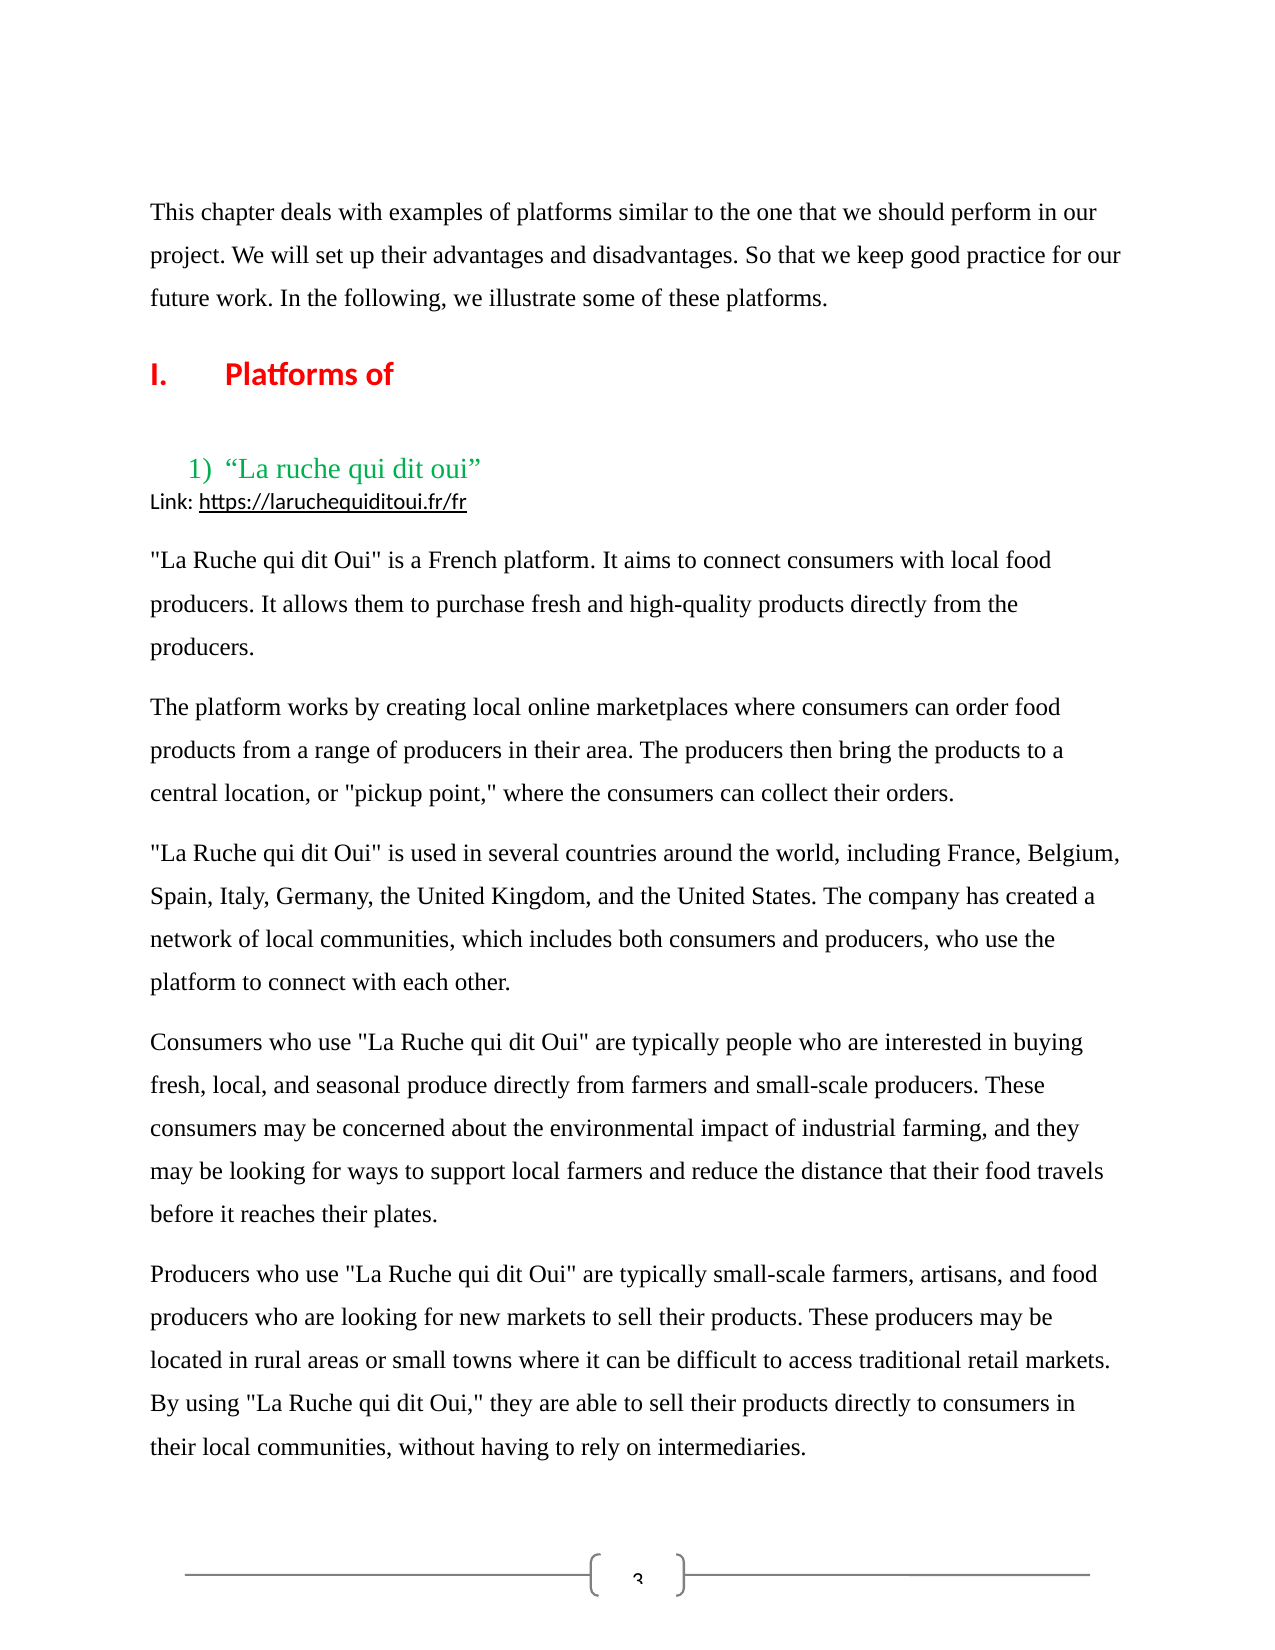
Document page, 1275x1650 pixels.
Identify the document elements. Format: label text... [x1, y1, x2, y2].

text Consumers who use "La Ruche qui dit Oui" are typically people who are interested in buying fresh, local, and seasonal produce directly from farmers and small-scale producers. These consumers may be concerned about the environmental impact of industrial farming, and they may be looking for ways to support local farmers and reduce the distance that their food travels before it reaches their plates. [150, 1027, 1125, 1228]
text "La Ruche qui dit Oui" is a French platform. It aims to connect consumers with local food producers. It allows them to purchase fresh and high-quality products directly from the producers. [150, 546, 1125, 661]
text Producers who use "La Ruche qui dit Oui" are typically small-scale farmers, artisans, and food producers who are looking for new markets to sell their products. These producers may be located in rural areas or small towns where it can be difficult to access traditional retail markets. By using "La Ruche qui dit Oui," they are able to sell their products directly to consumers in their local communities, without having to rely on intermediaries. [150, 1259, 1125, 1460]
subtitle “La ruche qui dit oui” [187, 451, 1125, 484]
text "La Ruche qui dit Oui" is used in several countries around the world, including France, Belgium, Spain, Italy, Germany, the United Kingdom, and the United States. The company has created a network of local communities, which includes both consumers and producers, who use the platform to connect with each other. [150, 838, 1125, 996]
text This chapter deals with examples of platforms similar to the one that we should perform in our project. We will set up their advantages and disadvantages. So that we keep good practice for our future work. In the following, we illustrate some of these platforms. [150, 197, 1125, 312]
subtitle Platforms of [150, 353, 1125, 394]
text The platform works by creating local online marketplaces where consumers can order food products from a range of producers in their area. The producers then bring the products to a central location, or "pickup point," where the consumers can collect their orders. [150, 692, 1125, 807]
text Link: https://laruchequiditoui.fr/fr [150, 487, 1125, 515]
